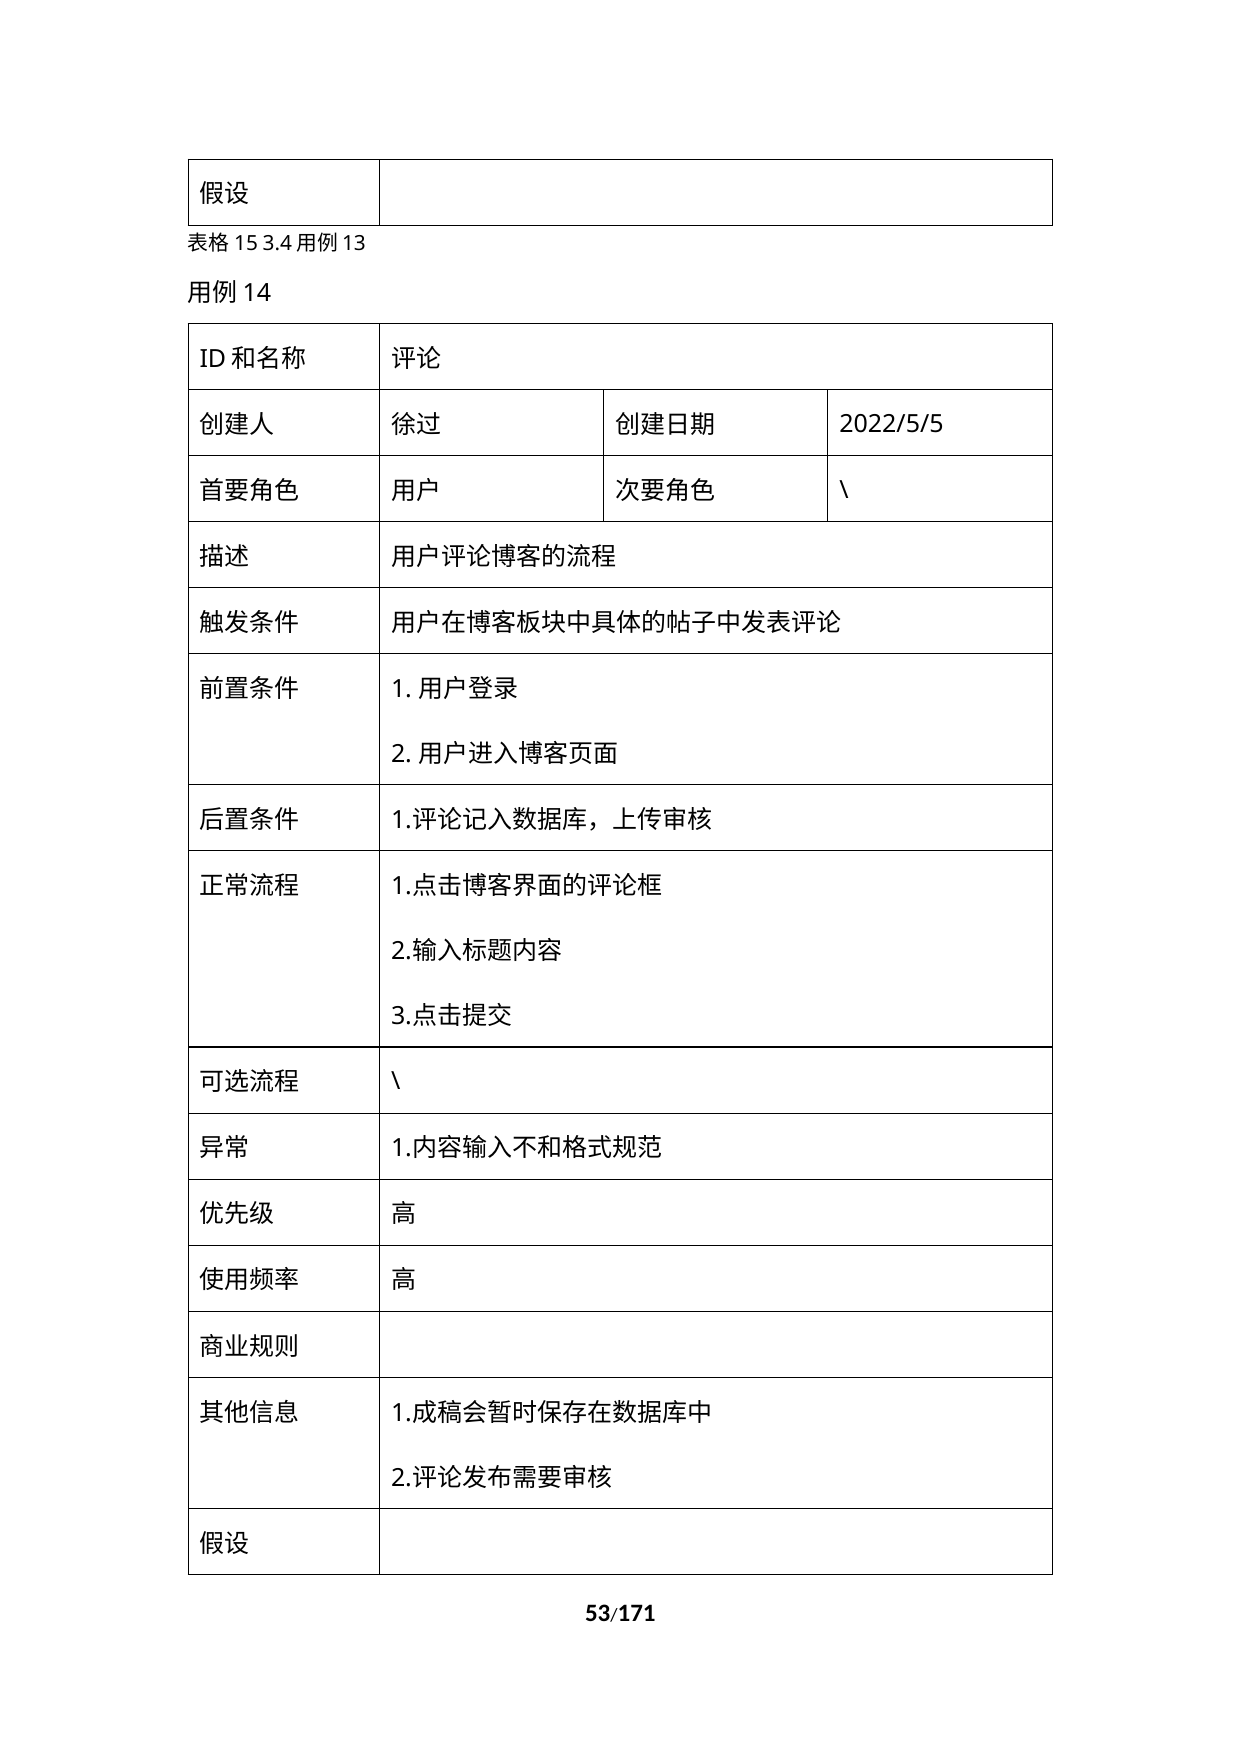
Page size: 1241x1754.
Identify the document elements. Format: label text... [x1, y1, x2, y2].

table_cell 描述 [189, 522, 379, 587]
table_cell 创建人 [189, 390, 379, 455]
table_cell 创建日期 [604, 390, 827, 455]
table_cell 1.内容输入不和格式规范 [380, 1114, 1052, 1178]
text 用例14 [187, 258, 1053, 323]
table_cell 商业规则 [189, 1312, 379, 1377]
table_cell 可选流程 [189, 1048, 379, 1112]
table_cell [380, 160, 1052, 224]
table_cell 后置条件 [189, 785, 379, 850]
table_cell 次要角色 [604, 456, 827, 521]
text 表格 15 3.4用例13 [187, 226, 1053, 258]
table_cell 首要角色 [189, 456, 379, 521]
table_cell 假设 [189, 1509, 379, 1574]
table_header 评论 [380, 324, 1052, 389]
table_cell \ [828, 456, 1052, 521]
table_cell 使用频率 [189, 1246, 379, 1311]
table_cell 用户评论博客的流程 [380, 522, 1052, 587]
table_cell 2022/5/5 [828, 390, 1052, 455]
table_cell 触发条件 [189, 588, 379, 653]
table_cell 徐过 [380, 390, 603, 455]
table_cell 用户 [380, 456, 603, 521]
table_cell 1.评论记入数据库，上传审核 [380, 785, 1052, 850]
table_cell 用户在博客板块中具体的帖子中发表评论 [380, 588, 1052, 653]
table_cell [380, 1312, 1052, 1377]
table_cell [380, 1509, 1052, 1574]
table_cell 优先级 [189, 1180, 379, 1244]
table_cell 1.点击博客界面的评论框 2.输入标题内容 3.点击提交 [380, 851, 1052, 1046]
table_cell 高 [380, 1246, 1052, 1311]
table_cell \ [380, 1048, 1052, 1112]
table_cell 异常 [189, 1114, 379, 1178]
table_cell 假设 [189, 160, 379, 224]
table_cell 前置条件 [189, 654, 379, 784]
table_header ID和名称 [189, 324, 379, 389]
table_cell 正常流程 [189, 851, 379, 1046]
table_cell 高 [380, 1180, 1052, 1244]
table_cell 其他信息 [189, 1378, 379, 1508]
table_cell 1. 用户登录 2. 用户进入博客页面 [380, 654, 1052, 784]
table_cell 1.成稿会暂时保存在数据库中 2.评论发布需要审核 [380, 1378, 1052, 1508]
